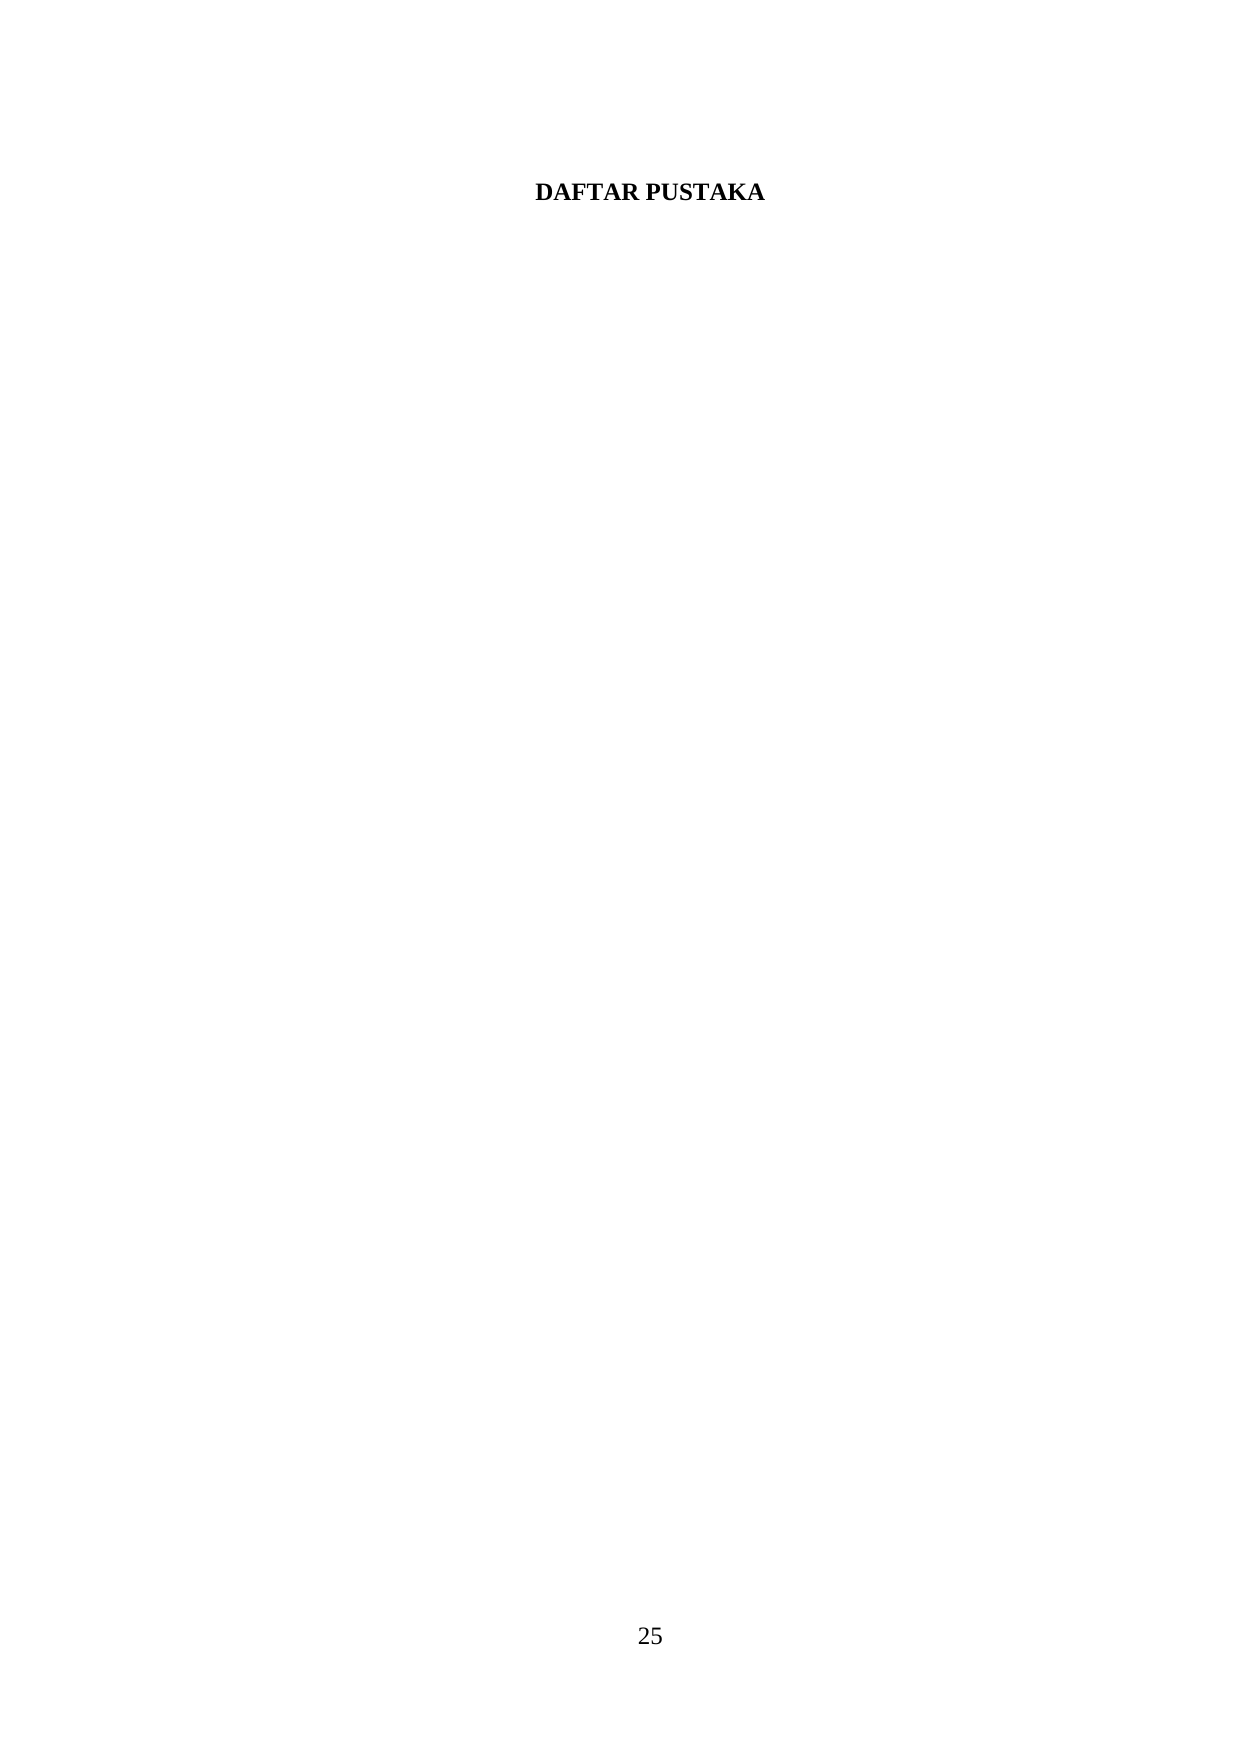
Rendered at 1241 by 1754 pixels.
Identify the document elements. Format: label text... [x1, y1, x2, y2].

subtitle DAFTAR PUSTAKA [237, 177, 1063, 206]
